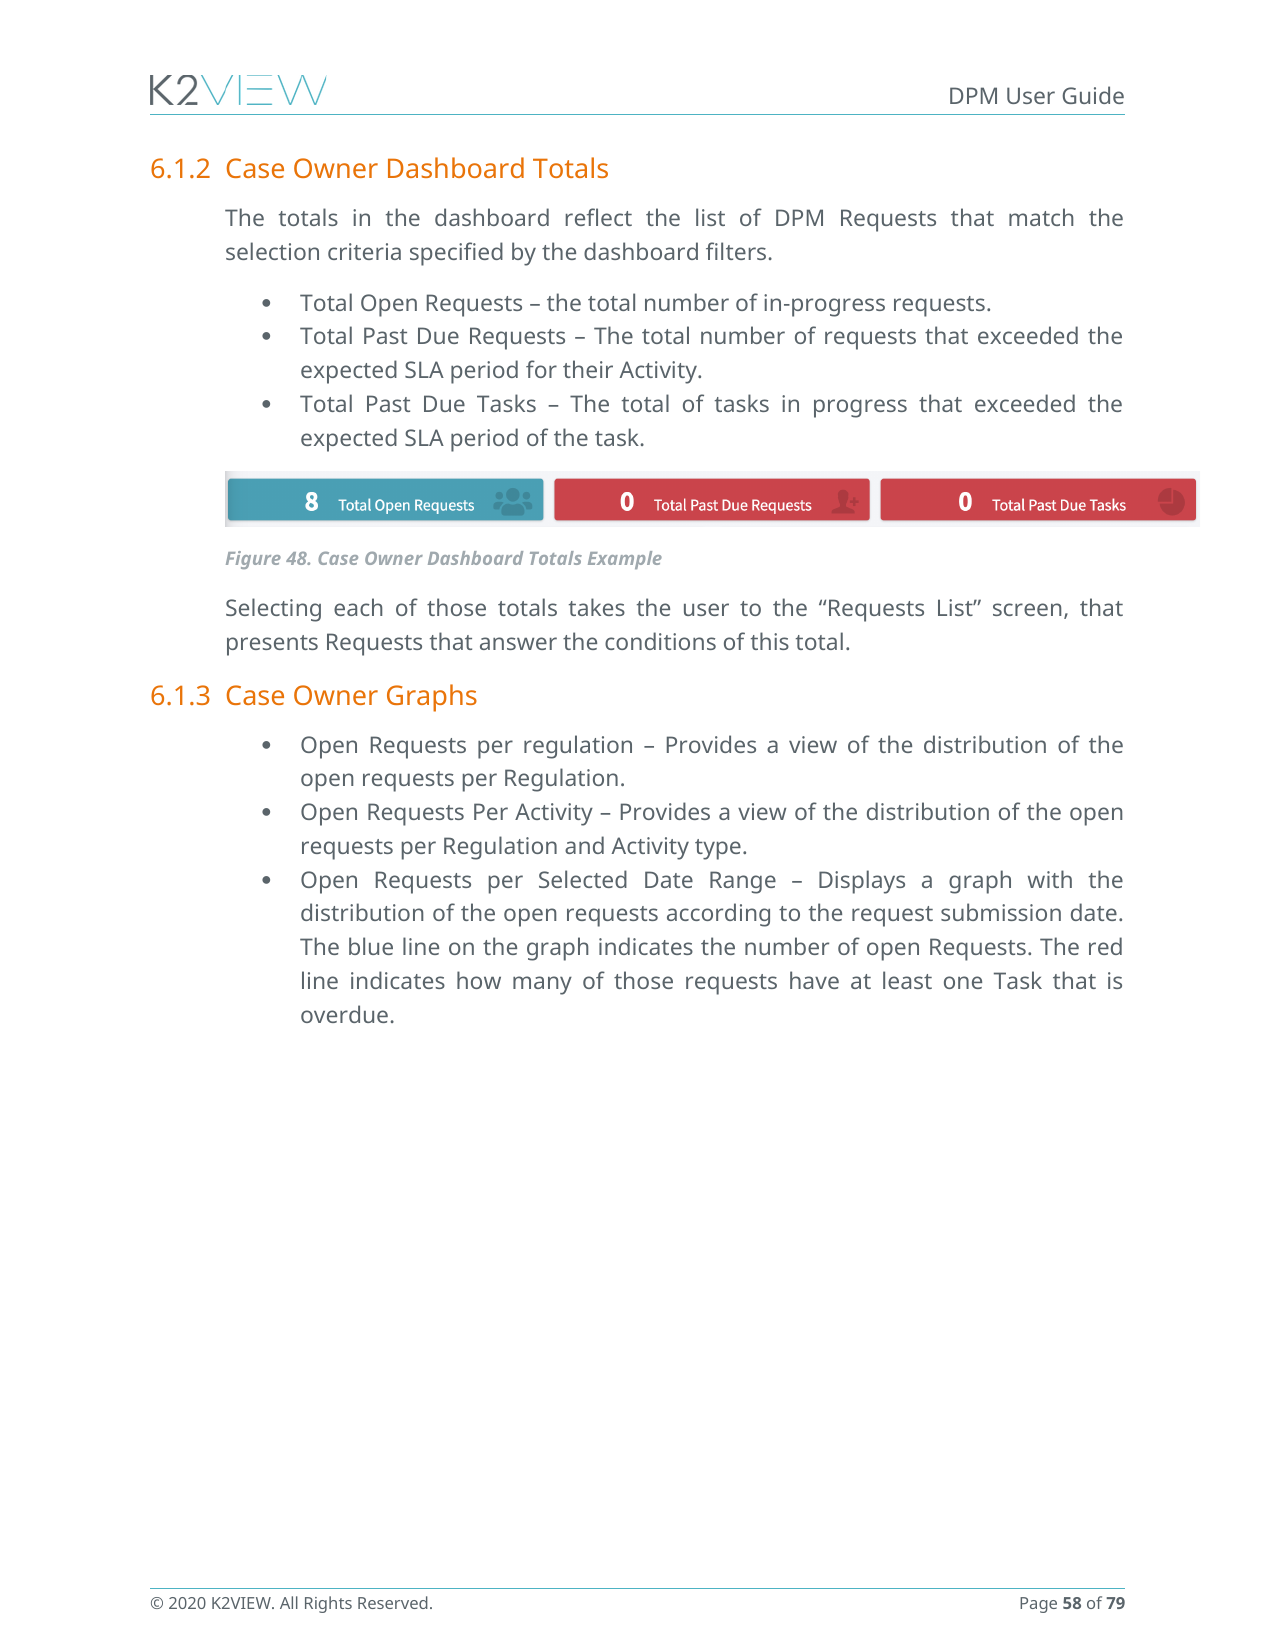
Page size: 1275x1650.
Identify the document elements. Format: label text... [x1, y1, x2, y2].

list Total Open Requests – the total number of in-progress requests. [262, 286, 1125, 318]
picture [225, 471, 1200, 527]
list Open Requests per Selected Date Range – Displays a graph with the distribution of the open requests according to the request submission date. The blue line on the graph indicates the number of open Requests. The red line indicates how many of those requests have at least one Task that is overdue. [262, 863, 1125, 1030]
subtitle Case Owner Dashboard Totals [150, 150, 1125, 187]
text Selecting each of those totals takes the user to the “Requests List” screen, that presents Requests that answer the conditions of this total. [225, 592, 1125, 657]
list Total Past Due Tasks – The total of tasks in progress that exceeded the expected SLA period of the task. [262, 388, 1125, 453]
text The totals in the dashboard reflect the list of DPM Requests that match the selection criteria specified by the dashboard filters. [225, 202, 1125, 267]
list Total Past Due Requests – The total number of requests that exceeded the expected SLA period for their Activity. [262, 320, 1125, 385]
list Open Requests per regulation – Provides a view of the distribution of the open requests per Regulation. [262, 728, 1125, 793]
picture [150, 75, 327, 105]
subtitle Case Owner Graphs [150, 676, 1125, 713]
text Figure 48. Case Owner Dashboard Totals Example [225, 546, 1125, 571]
list Open Requests Per Activity – Provides a view of the distribution of the open requests per Regulation and Activity type. [262, 796, 1125, 861]
